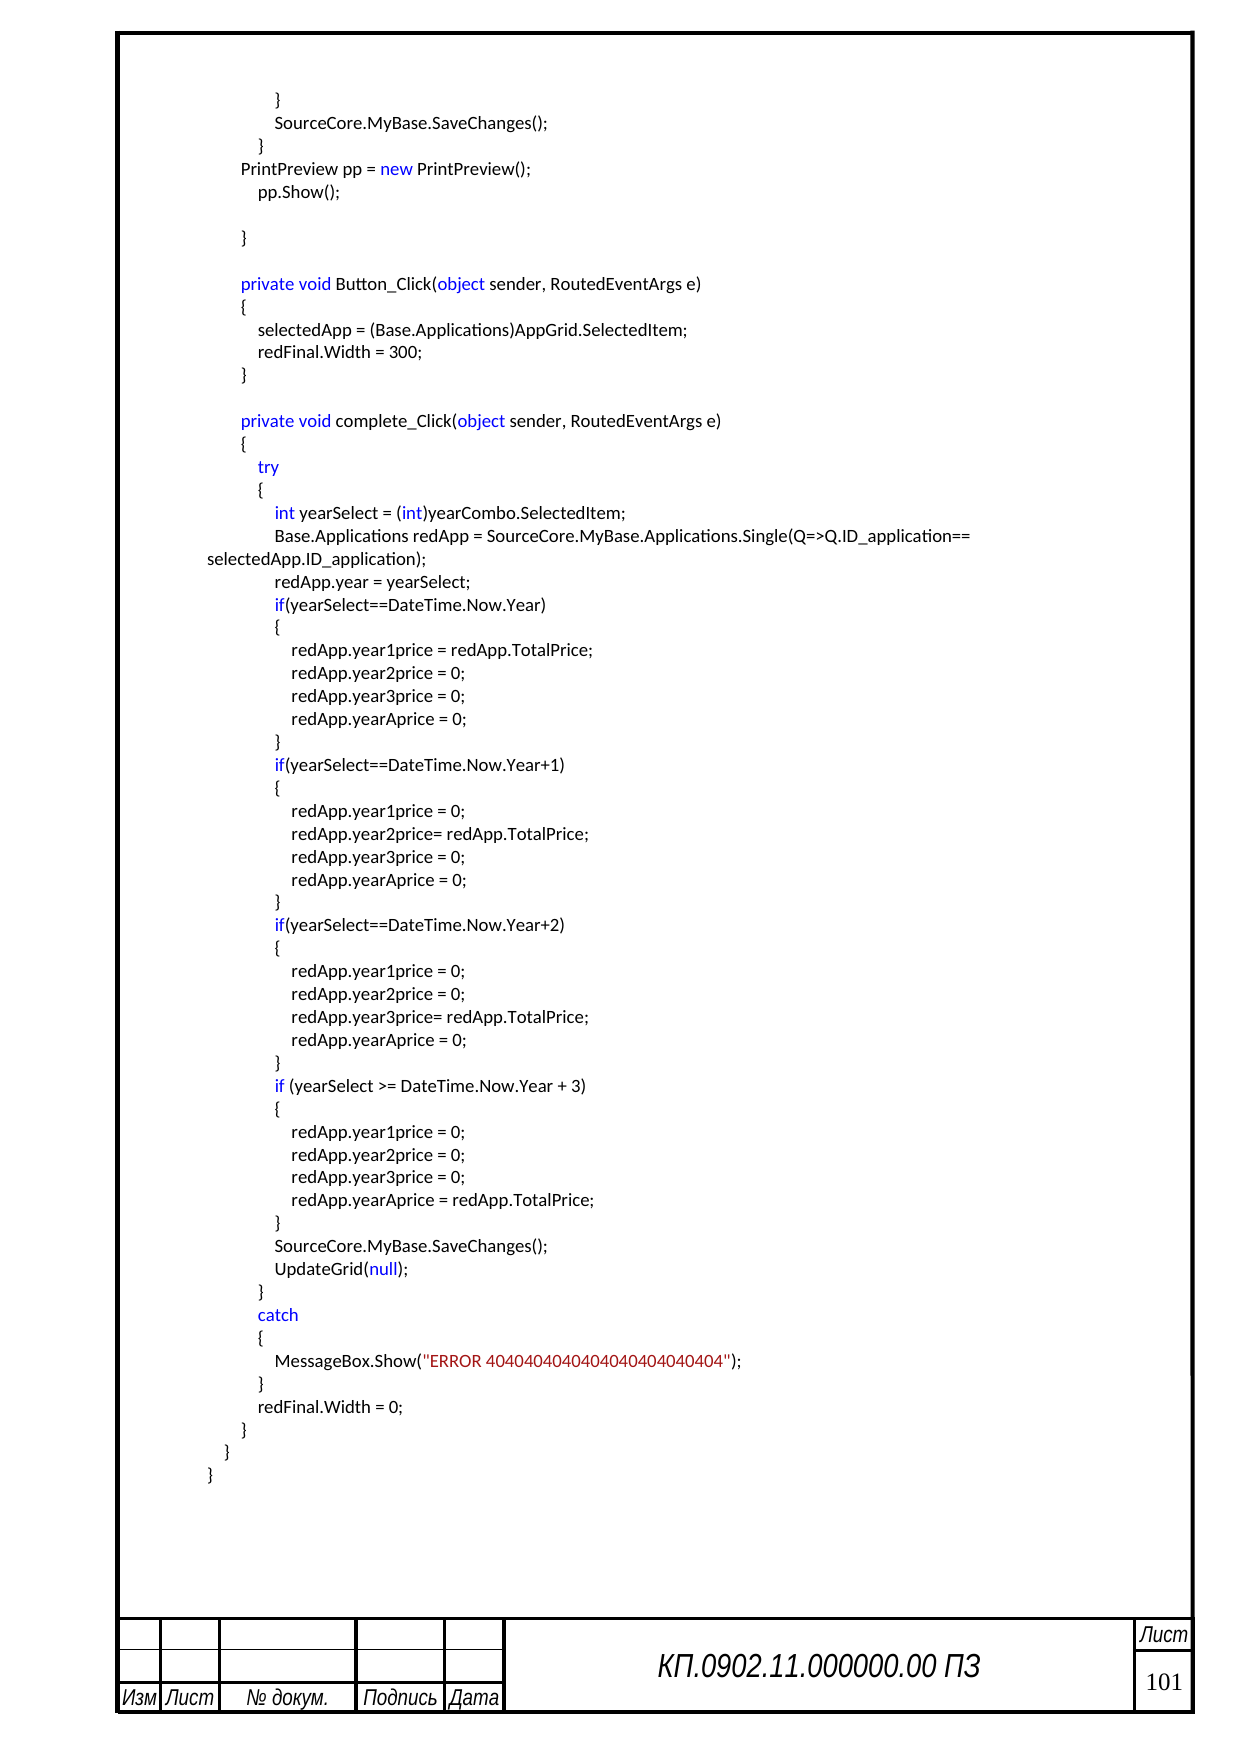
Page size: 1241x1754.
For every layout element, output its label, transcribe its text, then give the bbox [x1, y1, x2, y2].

text { [118, 478, 1194, 501]
text { [118, 295, 1194, 318]
text try [118, 455, 1194, 478]
text redApp.year2price = 0; [118, 662, 1194, 684]
text UpdateGrid(null); [118, 1257, 1194, 1280]
text } [118, 226, 1194, 249]
text { [118, 616, 1194, 639]
text } [118, 1051, 1194, 1074]
text if(yearSelect==DateTime.Now.Year+2) [118, 914, 1194, 937]
text redApp.yearAprice = 0; [118, 1028, 1194, 1051]
text private void complete_Click(object sender, RoutedEventArgs e) [118, 409, 1194, 432]
text private void Button_Click(object sender, RoutedEventArgs e) [118, 272, 1194, 295]
text } [118, 730, 1194, 753]
text selectedApp = (Base.Applications)AppGrid.SelectedItem; [118, 318, 1194, 341]
text redApp.yearAprice = 0; [118, 868, 1194, 891]
text { [118, 1097, 1194, 1120]
text } [118, 1212, 1194, 1234]
text int yearSelect = (int)yearCombo.SelectedItem; [118, 501, 1194, 524]
text redApp.year1price = 0; [118, 1120, 1194, 1143]
text } [118, 1372, 1194, 1395]
text } [118, 1280, 1194, 1303]
text if (yearSelect >= DateTime.Now.Year + 3) [118, 1074, 1194, 1097]
text redApp.year3price= redApp.TotalPrice; [118, 1005, 1194, 1028]
text redApp.year1price = 0; [118, 799, 1194, 822]
text redApp.year2price = 0; [118, 982, 1194, 1005]
text { [118, 432, 1194, 455]
text Base.Applications redApp = SourceCore.MyBase.Applications.Single(Q=>Q.ID_application== selectedApp.ID_application); [207, 524, 1194, 570]
text if(yearSelect==DateTime.Now.Year+1) [118, 753, 1194, 776]
text PrintPreview pp = new PrintPreview(); [118, 157, 1194, 180]
text redFinal.Width = 300; [118, 341, 1194, 364]
text redApp.year3price = 0; [118, 1166, 1194, 1189]
text if(yearSelect==DateTime.Now.Year) [118, 593, 1194, 616]
text } [118, 1464, 1194, 1487]
text } [118, 1441, 1194, 1464]
text { [118, 776, 1194, 799]
text redApp.yearAprice = 0; [118, 707, 1194, 730]
text SourceCore.MyBase.SaveChanges(); [118, 112, 1194, 134]
text redApp.year2price= redApp.TotalPrice; [118, 822, 1194, 845]
text redApp.year3price = 0; [118, 845, 1194, 868]
text } [118, 364, 1194, 387]
text MessageBox.Show("ERROR 4040404040404040404040404"); [118, 1349, 1194, 1372]
text SourceCore.MyBase.SaveChanges(); [118, 1234, 1194, 1257]
text redApp.yearAprice = redApp.TotalPrice; [118, 1189, 1194, 1212]
text redFinal.Width = 0; [118, 1395, 1194, 1418]
text } [118, 89, 1194, 112]
text catch [118, 1303, 1194, 1326]
text redApp.year = yearSelect; [118, 570, 1194, 593]
text redApp.year2price = 0; [118, 1143, 1194, 1166]
text { [118, 937, 1194, 959]
text } [118, 134, 1194, 157]
text } [118, 1418, 1194, 1441]
text pp.Show(); [118, 180, 1194, 203]
text redApp.year1price = 0; [118, 959, 1194, 982]
text } [118, 891, 1194, 914]
text redApp.year3price = 0; [118, 684, 1194, 707]
text redApp.year1price = redApp.TotalPrice; [118, 639, 1194, 662]
text { [118, 1326, 1194, 1349]
